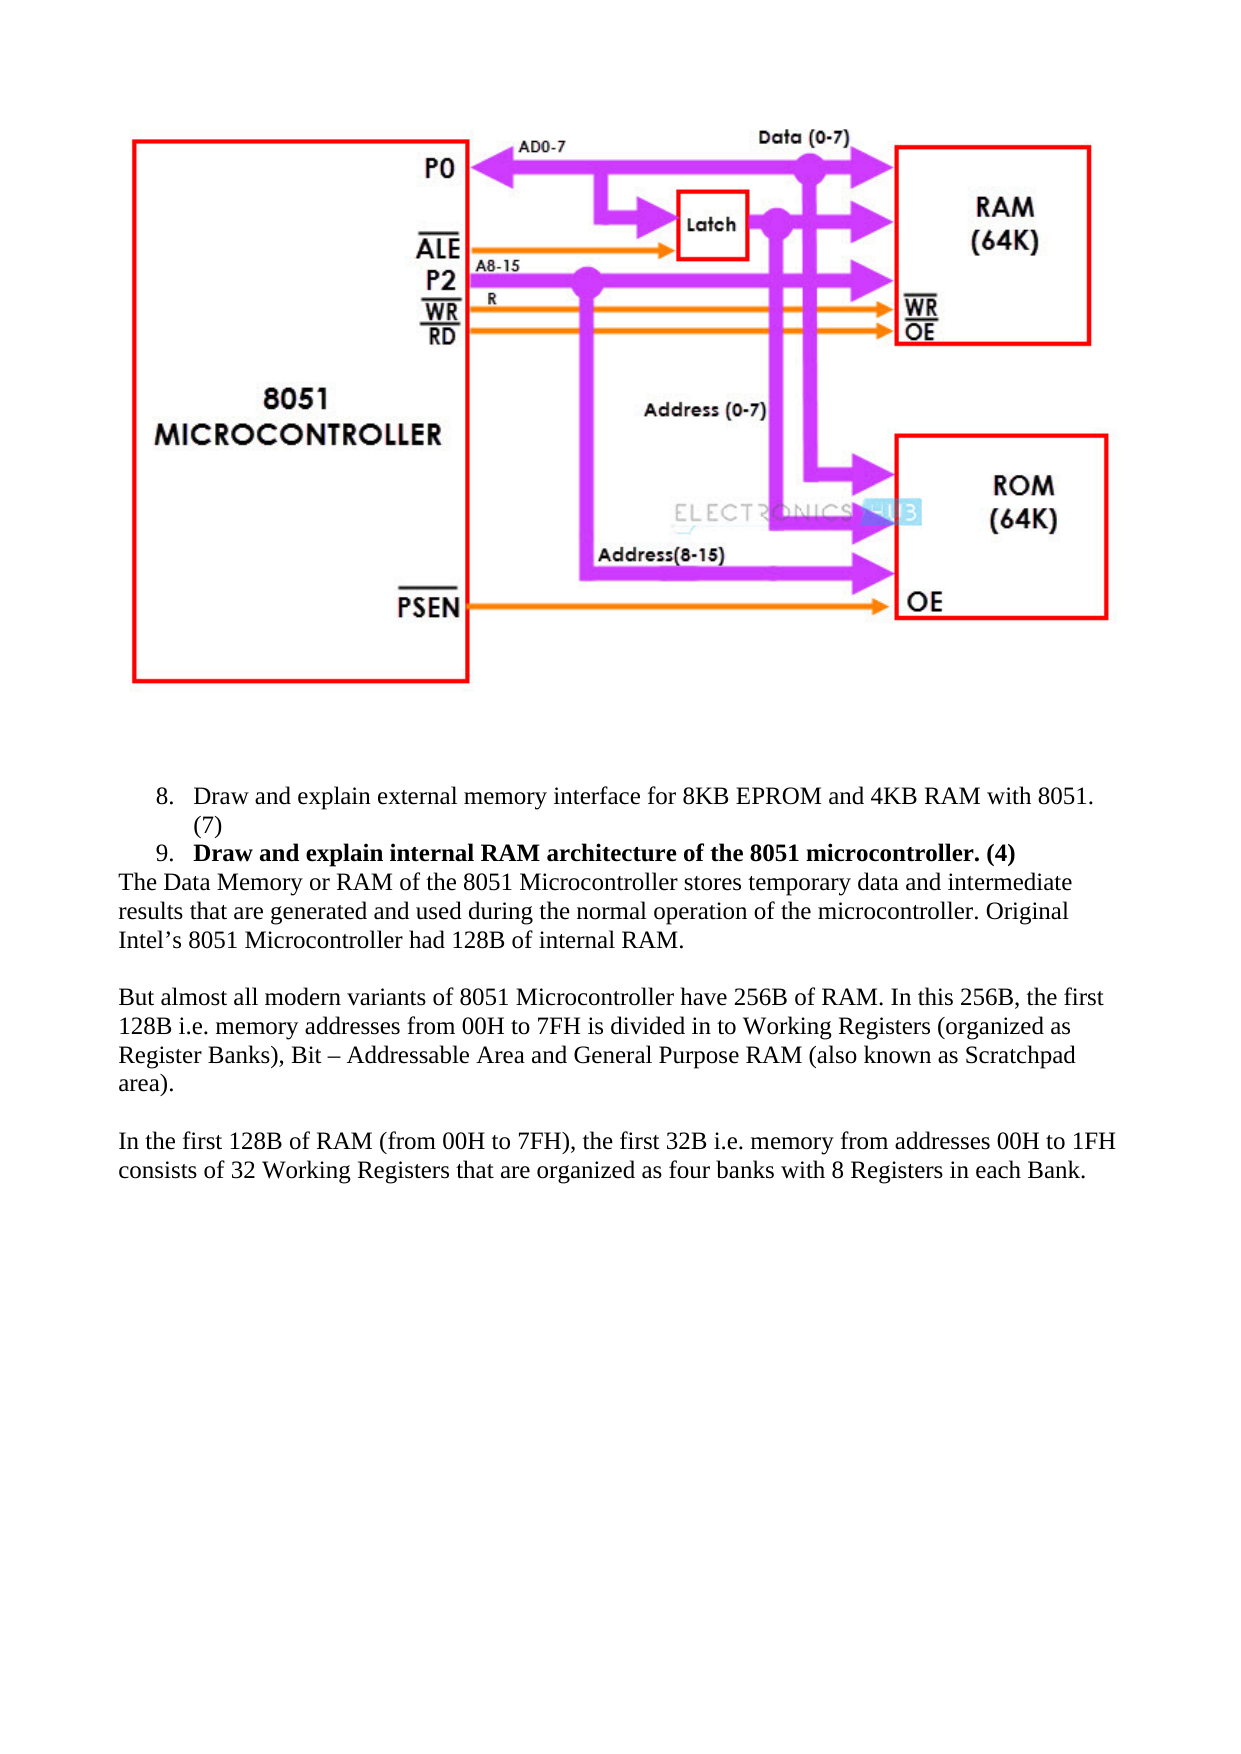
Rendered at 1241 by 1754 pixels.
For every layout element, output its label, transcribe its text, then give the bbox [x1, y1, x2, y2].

text But almost all modern variants of 8051 Microcontroller have 256B of RAM. In this 256B, the first 128B i.e. memory addresses from 00H to 7FH is divided in to Working Registers (organized as Register Banks), Bit – Addressable Area and General Purpose RAM (also known as Scratchpad area). [118, 982, 1122, 1097]
text In the first 128B of RAM (from 00H to 7FH), the first 32B i.e. memory from addresses 00H to 1FH consists of 32 Working Registers that are organized as four banks with 8 Registers in each Bank. [118, 1126, 1122, 1183]
text The Data Memory or RAM of the 8051 Microcontroller stores temporary data and intermediate results that are generated and used during the normal operation of the microcontroller. Original Intel’s 8051 Microcontroller had 128B of internal RAM. [118, 867, 1122, 953]
picture [118, 118, 1123, 695]
list Draw and explain external memory interface for 8KB EPROM and 4KB RAM with 8051. (7) [156, 781, 1122, 838]
list Draw and explain internal RAM architecture of the 8051 microcontroller. (4) [156, 838, 1122, 867]
